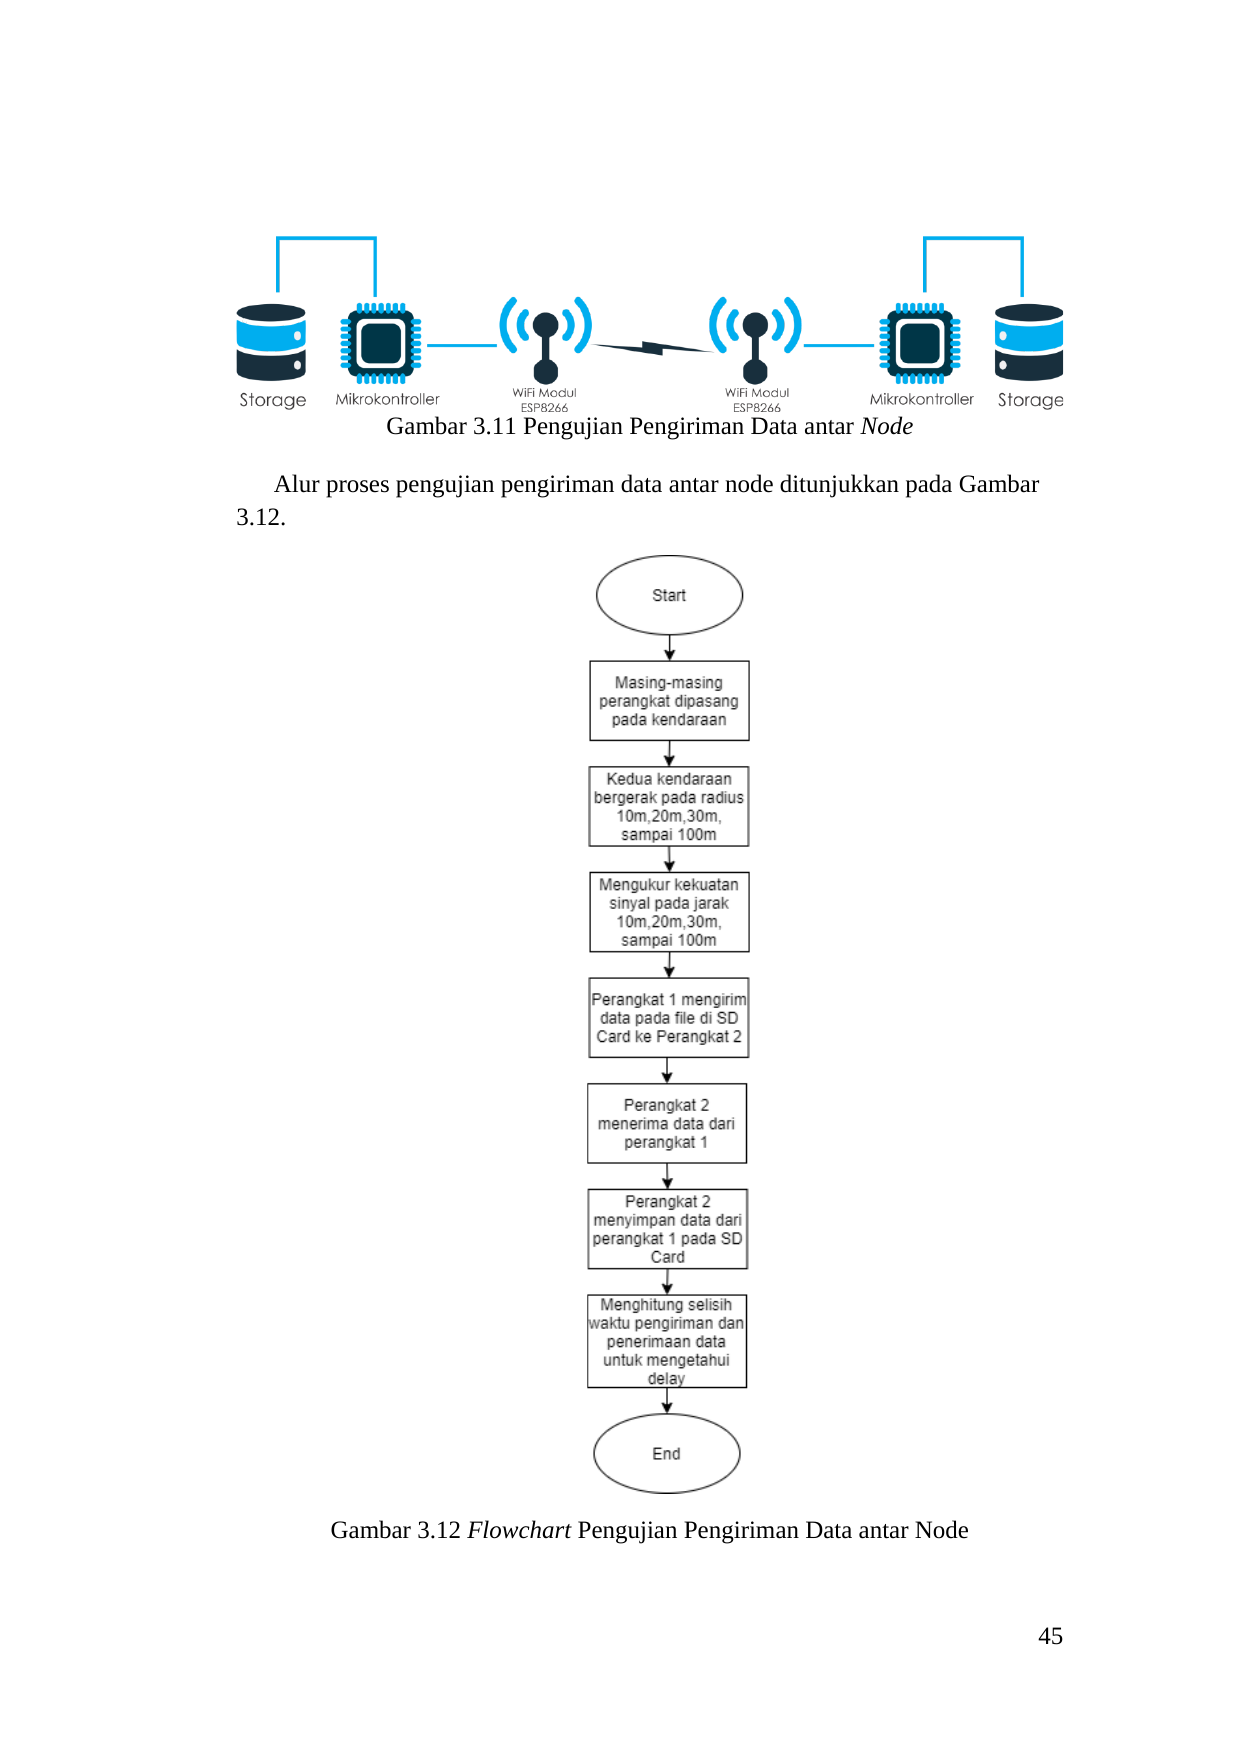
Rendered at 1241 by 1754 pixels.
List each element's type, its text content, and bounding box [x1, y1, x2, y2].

picture [236, 236, 1064, 412]
picture [295, 332, 300, 340]
text Alur proses pengujian pengiriman data antar node ditunjukkan pada Gambar 3.12. [236, 469, 1063, 531]
picture [587, 555, 750, 1494]
picture [1000, 332, 1006, 339]
